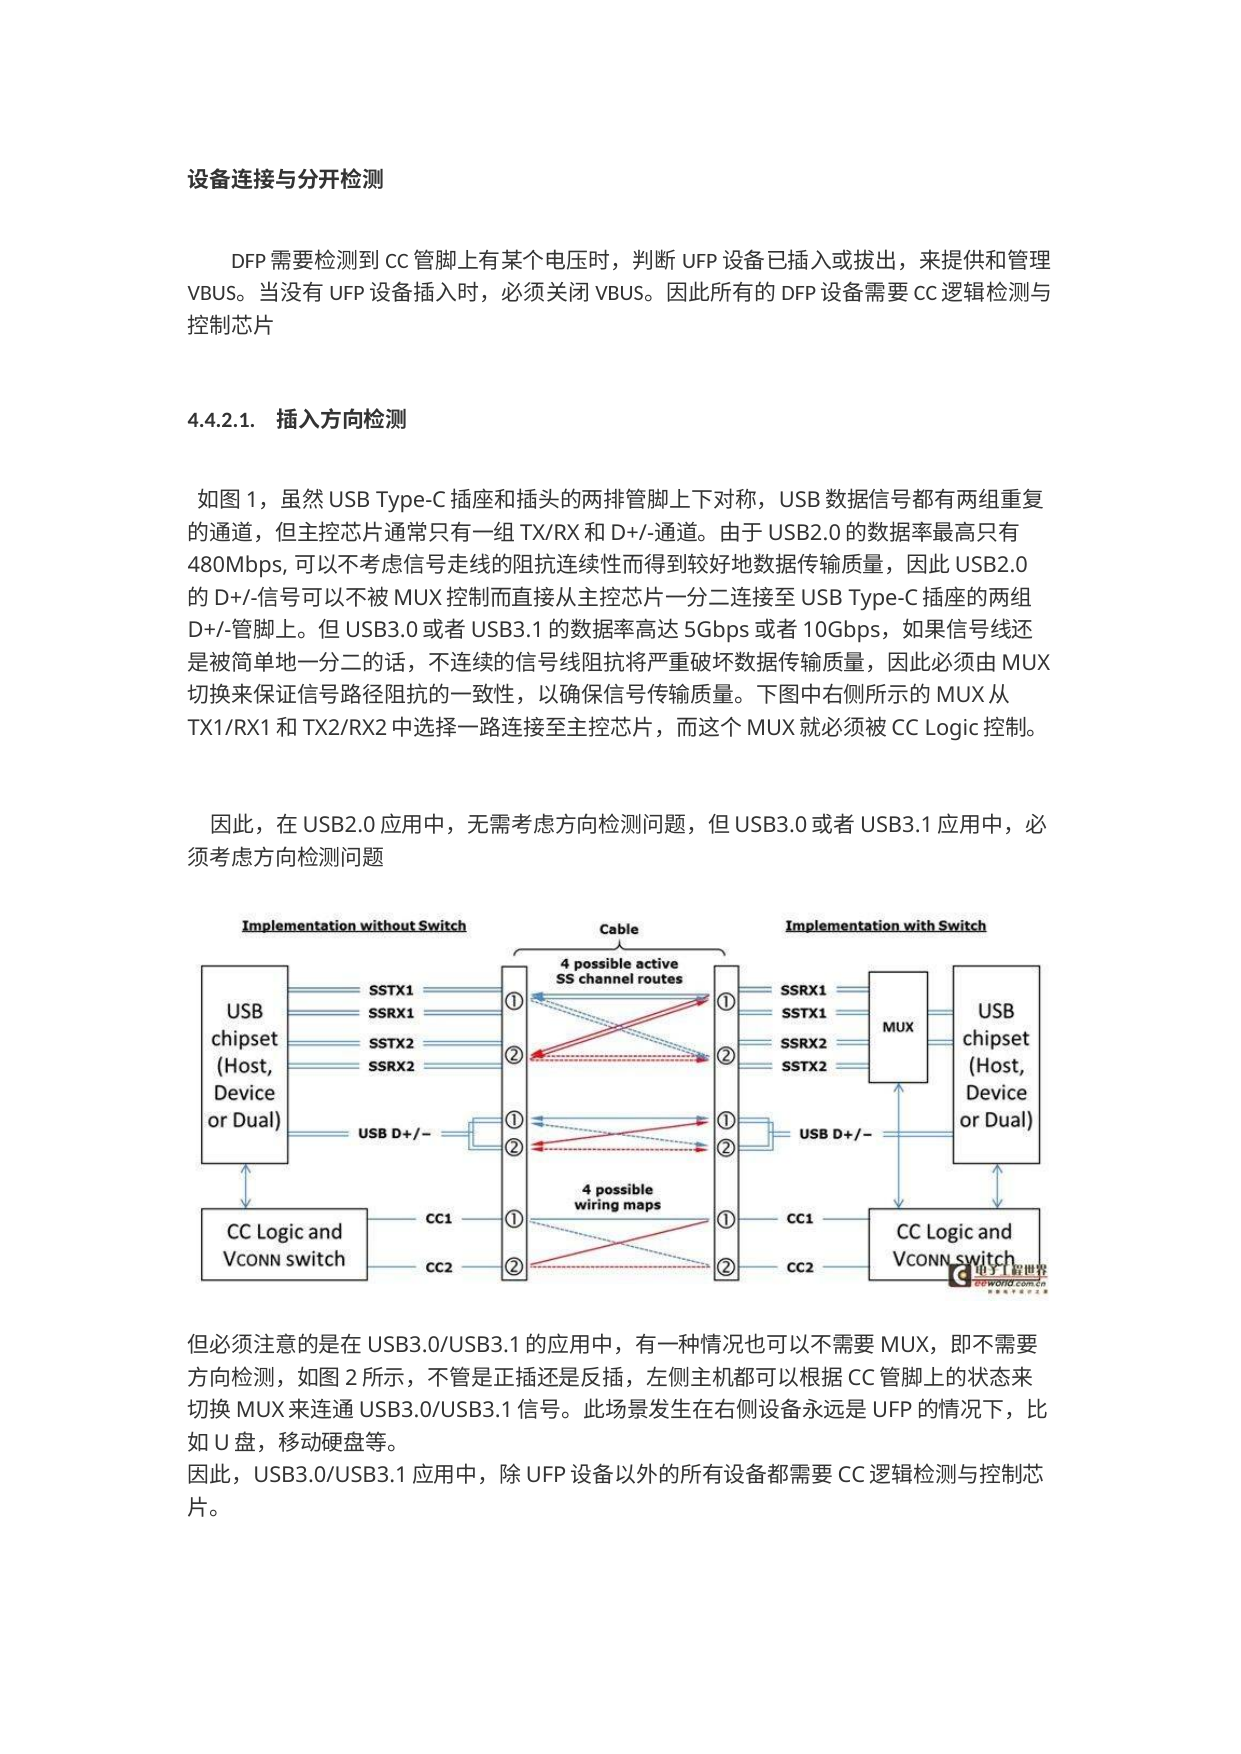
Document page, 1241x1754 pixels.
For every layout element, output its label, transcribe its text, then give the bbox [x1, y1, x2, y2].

subtitle 设备连接与分开检测 [187, 162, 1053, 194]
subtitle 插入方向检测 [187, 402, 1053, 434]
text 因此，USB3.0/USB3.1应用中，除UFP设备以外的所有设备都需要CC逻辑检测与控制芯片。 [187, 1457, 1053, 1522]
text 因此，在USB2.0应用中，无需考虑方向检测问题，但USB3.0或者USB3.1应用中，必须考虑方向检测问题 [187, 807, 1053, 872]
text 如图1，虽然USB Type-C插座和插头的两排管脚上下对称，USB数据信号都有两组重复的通道，但主控芯片通常只有一组TX/RX和D+/-通道。由于USB2.0的数据率最高只有480Mbps, 可以不考虑信号走线的阻抗连续性而得到较好地数据传输质量，因此USB2.0的D+/-信号可以不被MUX控制而直接从主控芯片一分二连接至USB Type-C插座的两组D+/-管脚上。但USB3.0或者USB3.1的数据率高达5Gbps或者10Gbps，如果信号线还是被简单地一分二的话，不连续的信号线阻抗将严重破坏数据传输质量，因此必须由MUX切换来保证信号路径阻抗的一致性，以确保信号传输质量。下图中右侧所示的MUX从TX1/RX1和TX2/RX2中选择一路连接至主控芯片，而这个MUX就必须被CC Logic控制。 [187, 482, 1053, 742]
picture [187, 904, 1053, 1301]
text 但必须注意的是在USB3.0/USB3.1的应用中，有一种情况也可以不需要MUX，即不需要方向检测，如图2所示，不管是正插还是反插，左侧主机都可以根据CC管脚上的状态来切换MUX来连通USB3.0/USB3.1信号。此场景发生在右侧设备永远是UFP的情况下，比如U盘，移动硬盘等。 [187, 1327, 1053, 1457]
text DFP需要检测到CC管脚上有某个电压时，判断UFP设备已插入或拔出，来提供和管理VBUS。当没有UFP设备插入时，必须关闭VBUS。因此所有的DFP设备需要CC逻辑检测与控制芯片 [187, 242, 1053, 340]
